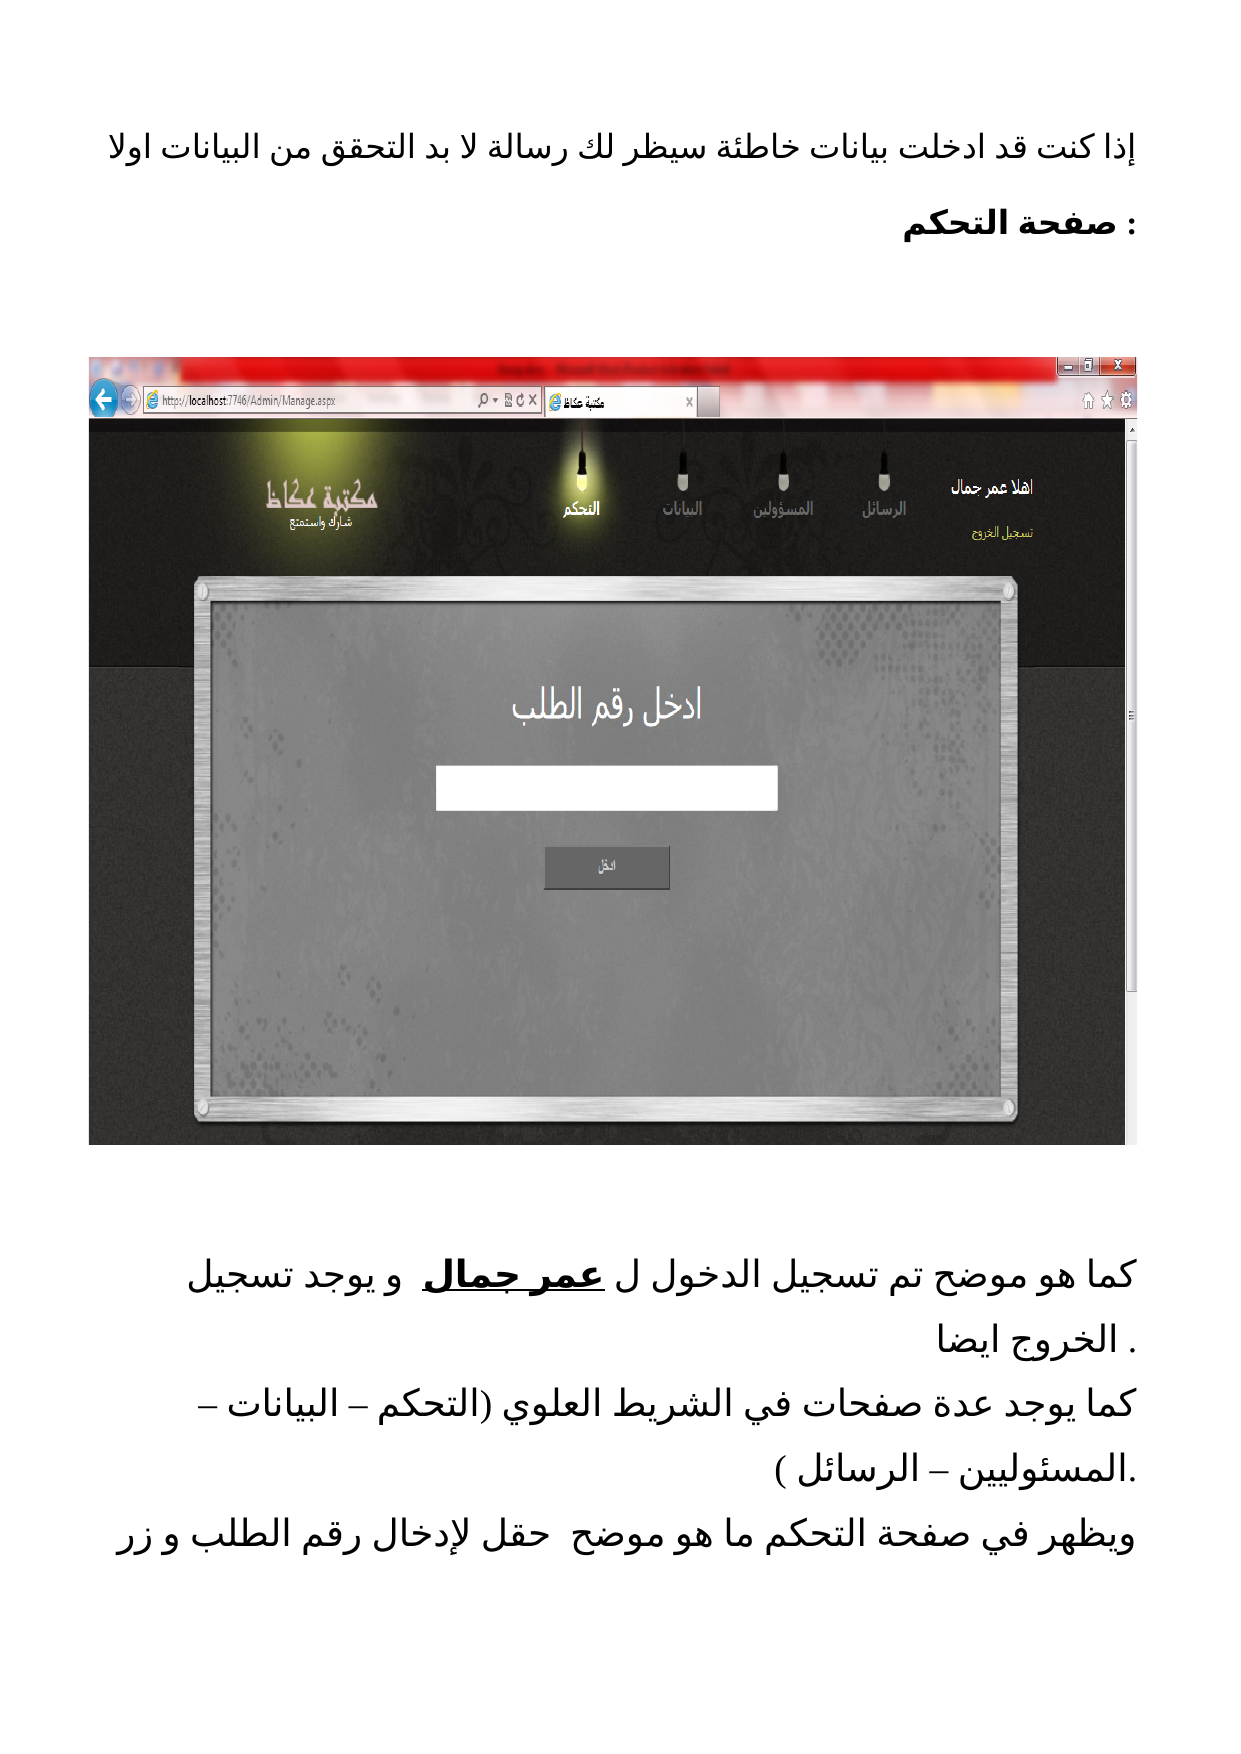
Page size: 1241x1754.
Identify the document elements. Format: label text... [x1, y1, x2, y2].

text كما يوجد عدة صفحات في الشريط العلوي (التحكم – البيانات – المسئوليين – الرسائل ). [89, 1382, 1137, 1489]
text صفحة التحكم : [89, 204, 1137, 242]
text كما هو موضح تم تسجيل الدخول ل عمر جمال و يوجد تسجيل الخروج ايضا . [89, 1252, 1137, 1360]
picture [88, 357, 1138, 1145]
text إذا كنت قد ادخلت بيانات خاطئة سيظر لك رسالة لا بد التحقق من البيانات اولا [89, 89, 1137, 165]
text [89, 1511, 1137, 1554]
